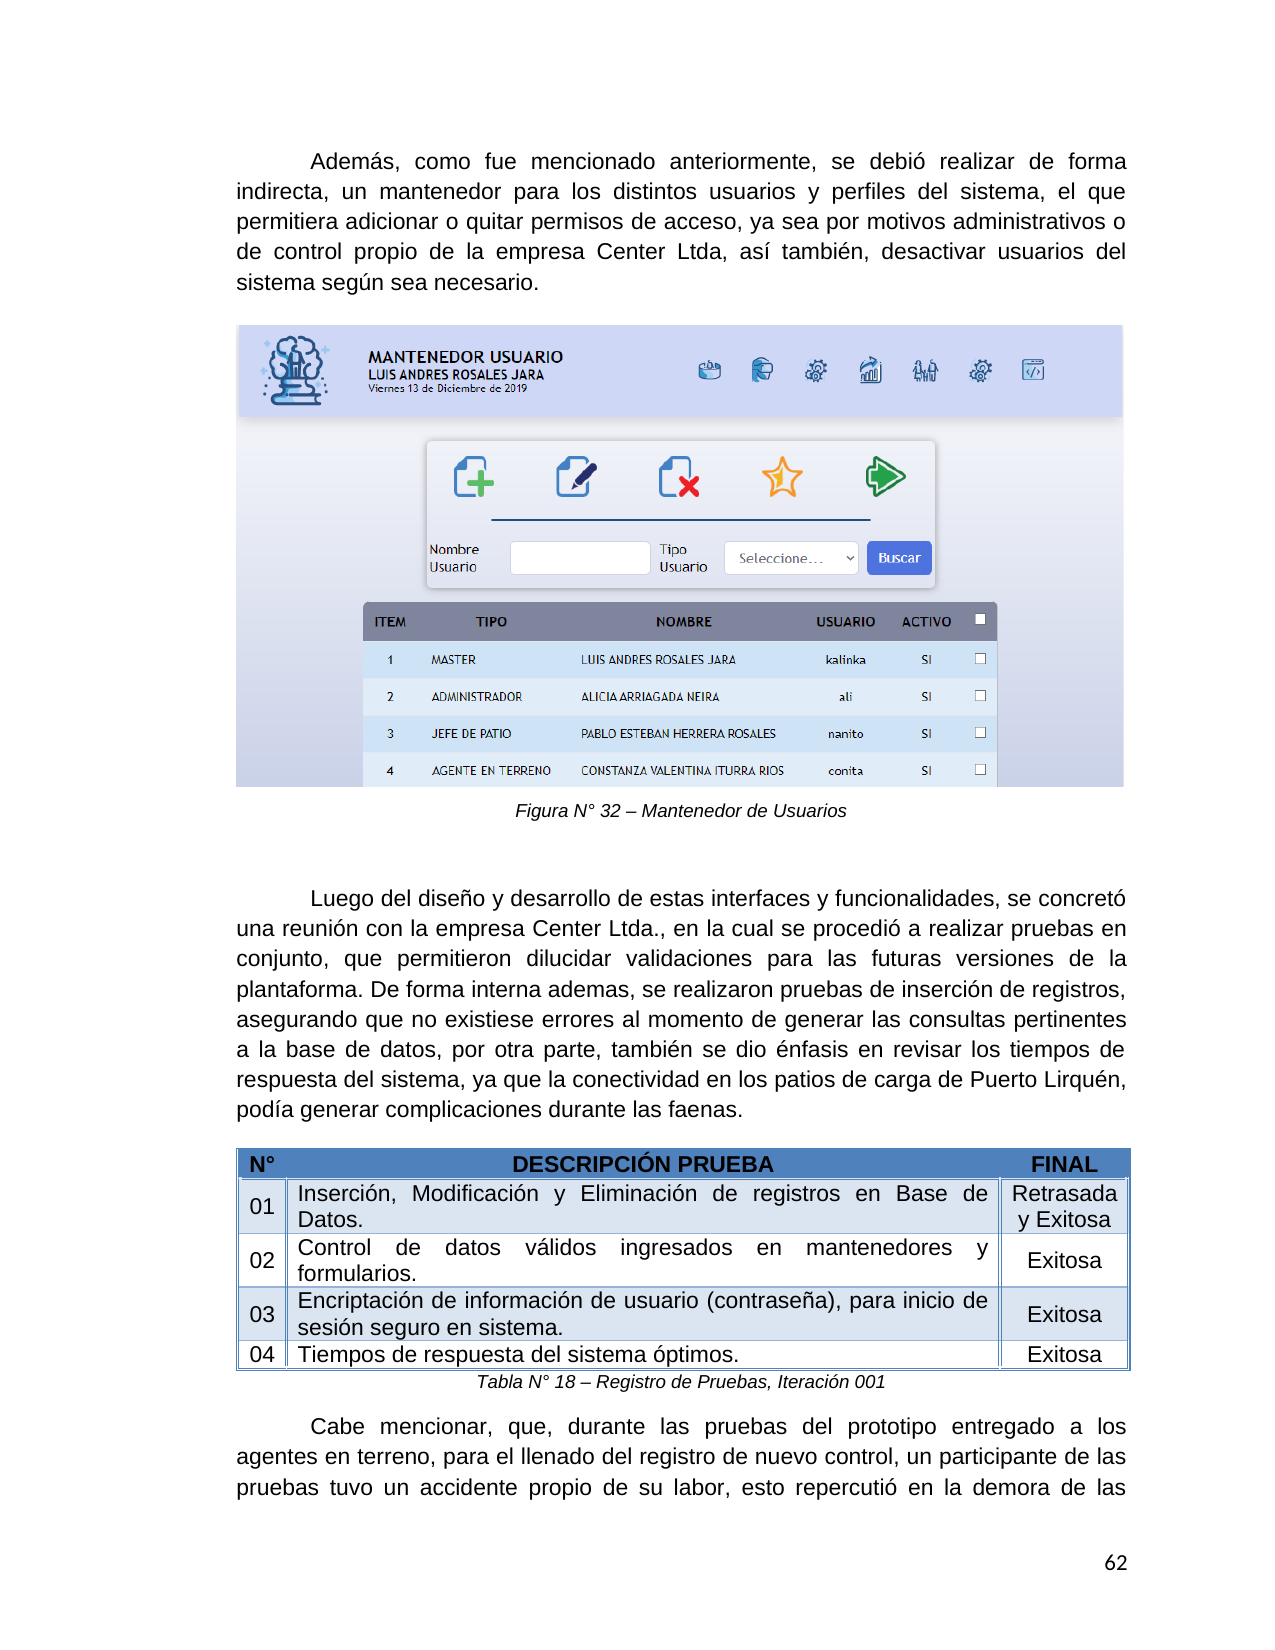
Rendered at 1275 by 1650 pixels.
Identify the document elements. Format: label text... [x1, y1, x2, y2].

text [236, 1413, 1127, 1500]
table_cell Inserción, Modificación y Eliminación de registros en Base de Datos. [288, 1180, 998, 1233]
table_cell Control de datos válidos ingresados en mantenedores y formularios. [288, 1234, 998, 1286]
table_header N° [239, 1151, 286, 1177]
picture [236, 325, 1122, 787]
table_cell 01 [239, 1177, 285, 1233]
table_cell 04 [239, 1341, 286, 1368]
table_cell Exitosa [1002, 1234, 1127, 1286]
table_cell Exitosa [1002, 1288, 1127, 1340]
table_cell 02 [239, 1234, 285, 1286]
text Además, como fue mencionado anteriormente, se debió realizar de forma indirecta, un mantenedor para los distintos usuarios y perfiles del sistema, el que permitiera adicionar o quitar permisos de acceso, ya sea por motivos administrativos o de control propio de la empresa Center Ltda, así también, desactivar usuarios del sistema según sea necesario. [236, 148, 1127, 295]
table_cell Retrasada y Exitosa [1002, 1177, 1127, 1233]
table_cell Encriptación de información de usuario (contraseña), para inicio de sesión seguro en sistema. [288, 1288, 998, 1340]
table_header DESCRIPCIÓN PRUEBA [286, 1149, 1000, 1177]
table_cell Exitosa [1000, 1341, 1127, 1368]
table_cell 03 [239, 1288, 285, 1340]
text Luego del diseño y desarrollo de estas interfaces y funcionalidades, se concretó una reunión con la empresa Center Ltda., en la cual se procedió a realizar pruebas en conjunto, que permitieron dilucidar validaciones para las futuras versiones de la plantaforma. De forma interna ademas, se realizaron pruebas de inserción de registros, asegurando que no existiese errores al momento de generar las consultas pertinentes a la base de datos, por otra parte, también se dio énfasis en revisar los tiempos de respuesta del sistema, ya que la conectividad en los patios de carga de Puerto Lirquén, podía generar complicaciones durante las faenas. [236, 826, 1127, 1123]
table_cell Tiempos de respuesta del sistema óptimos. [286, 1341, 1000, 1368]
text Tabla N° 18 – Registro de Pruebas, Iteración 001 [236, 1371, 1127, 1392]
table_header FINAL [1000, 1151, 1127, 1177]
